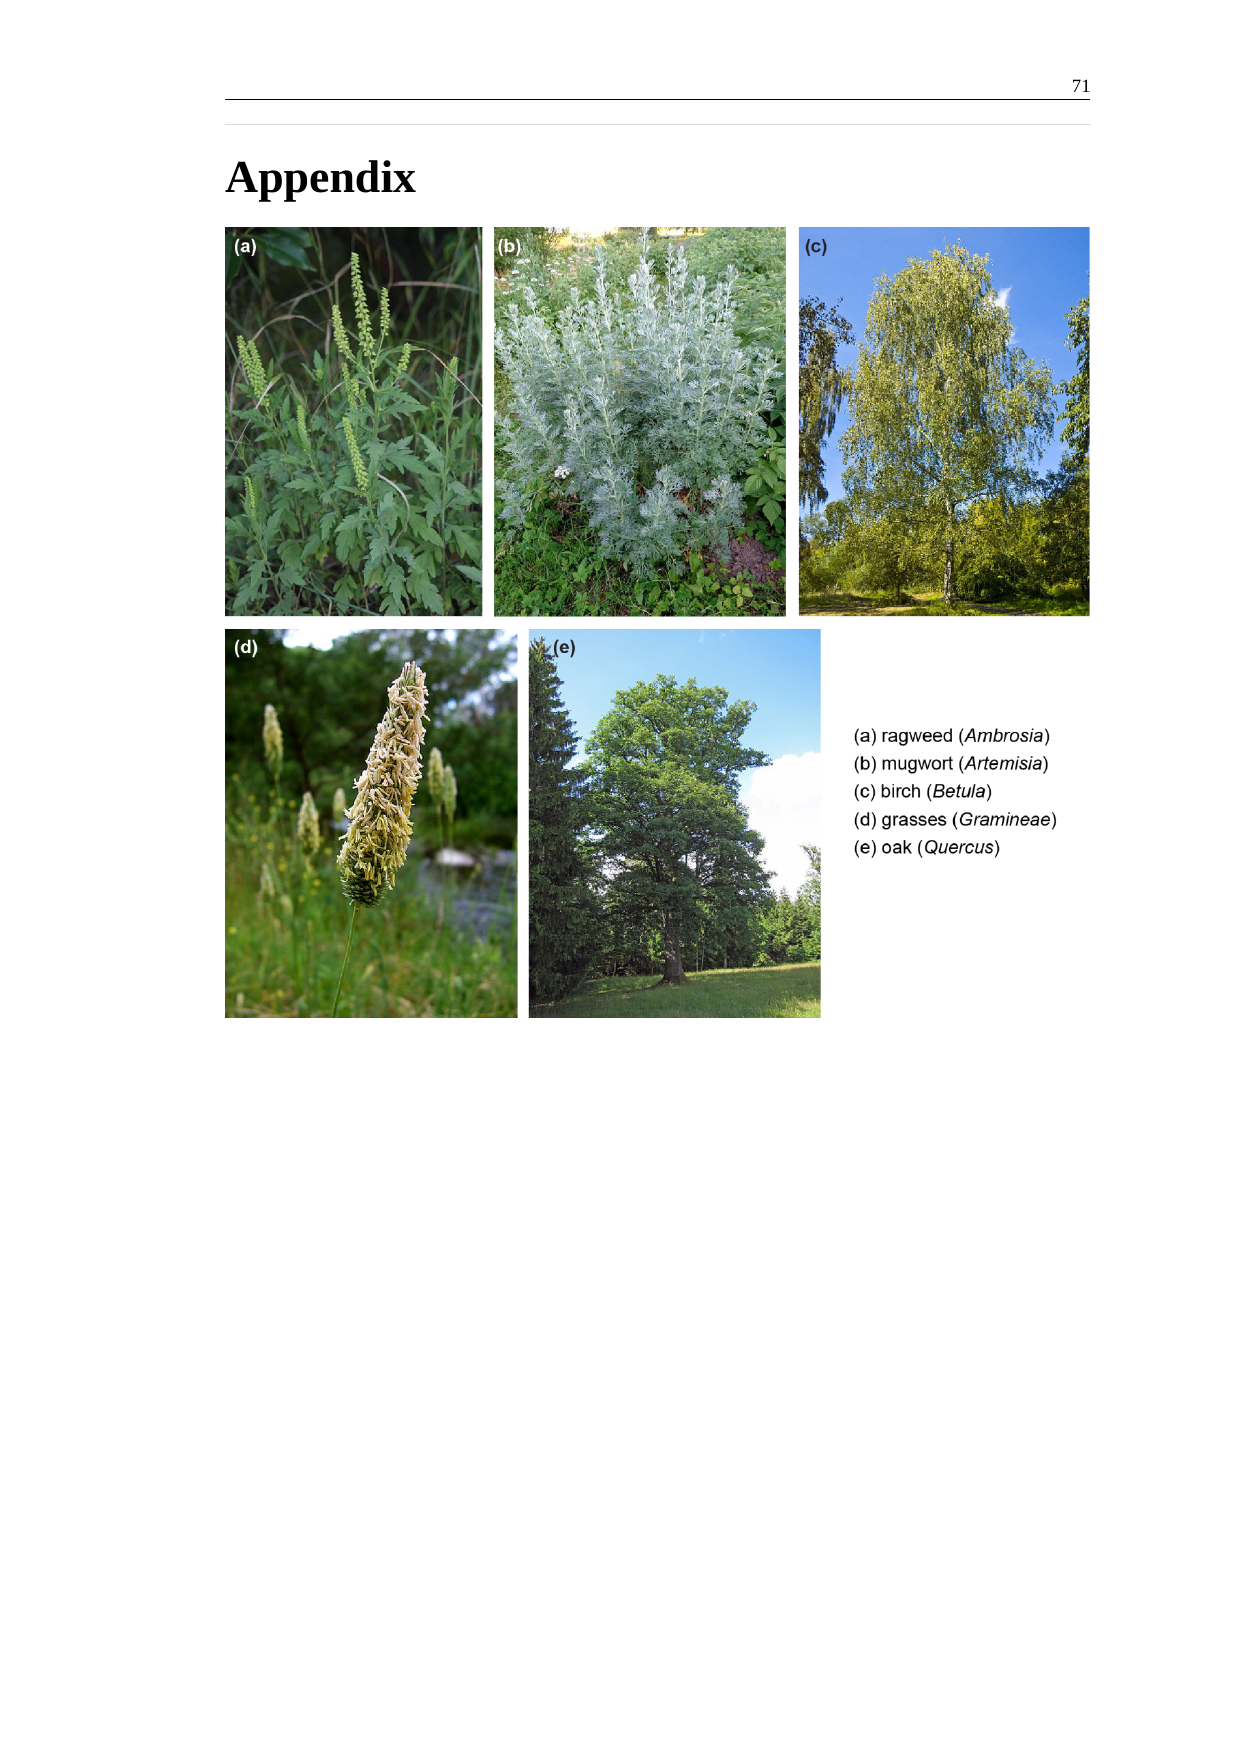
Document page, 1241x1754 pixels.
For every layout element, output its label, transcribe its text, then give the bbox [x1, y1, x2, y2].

picture [225, 227, 1090, 1018]
text Appendix [225, 150, 1090, 203]
